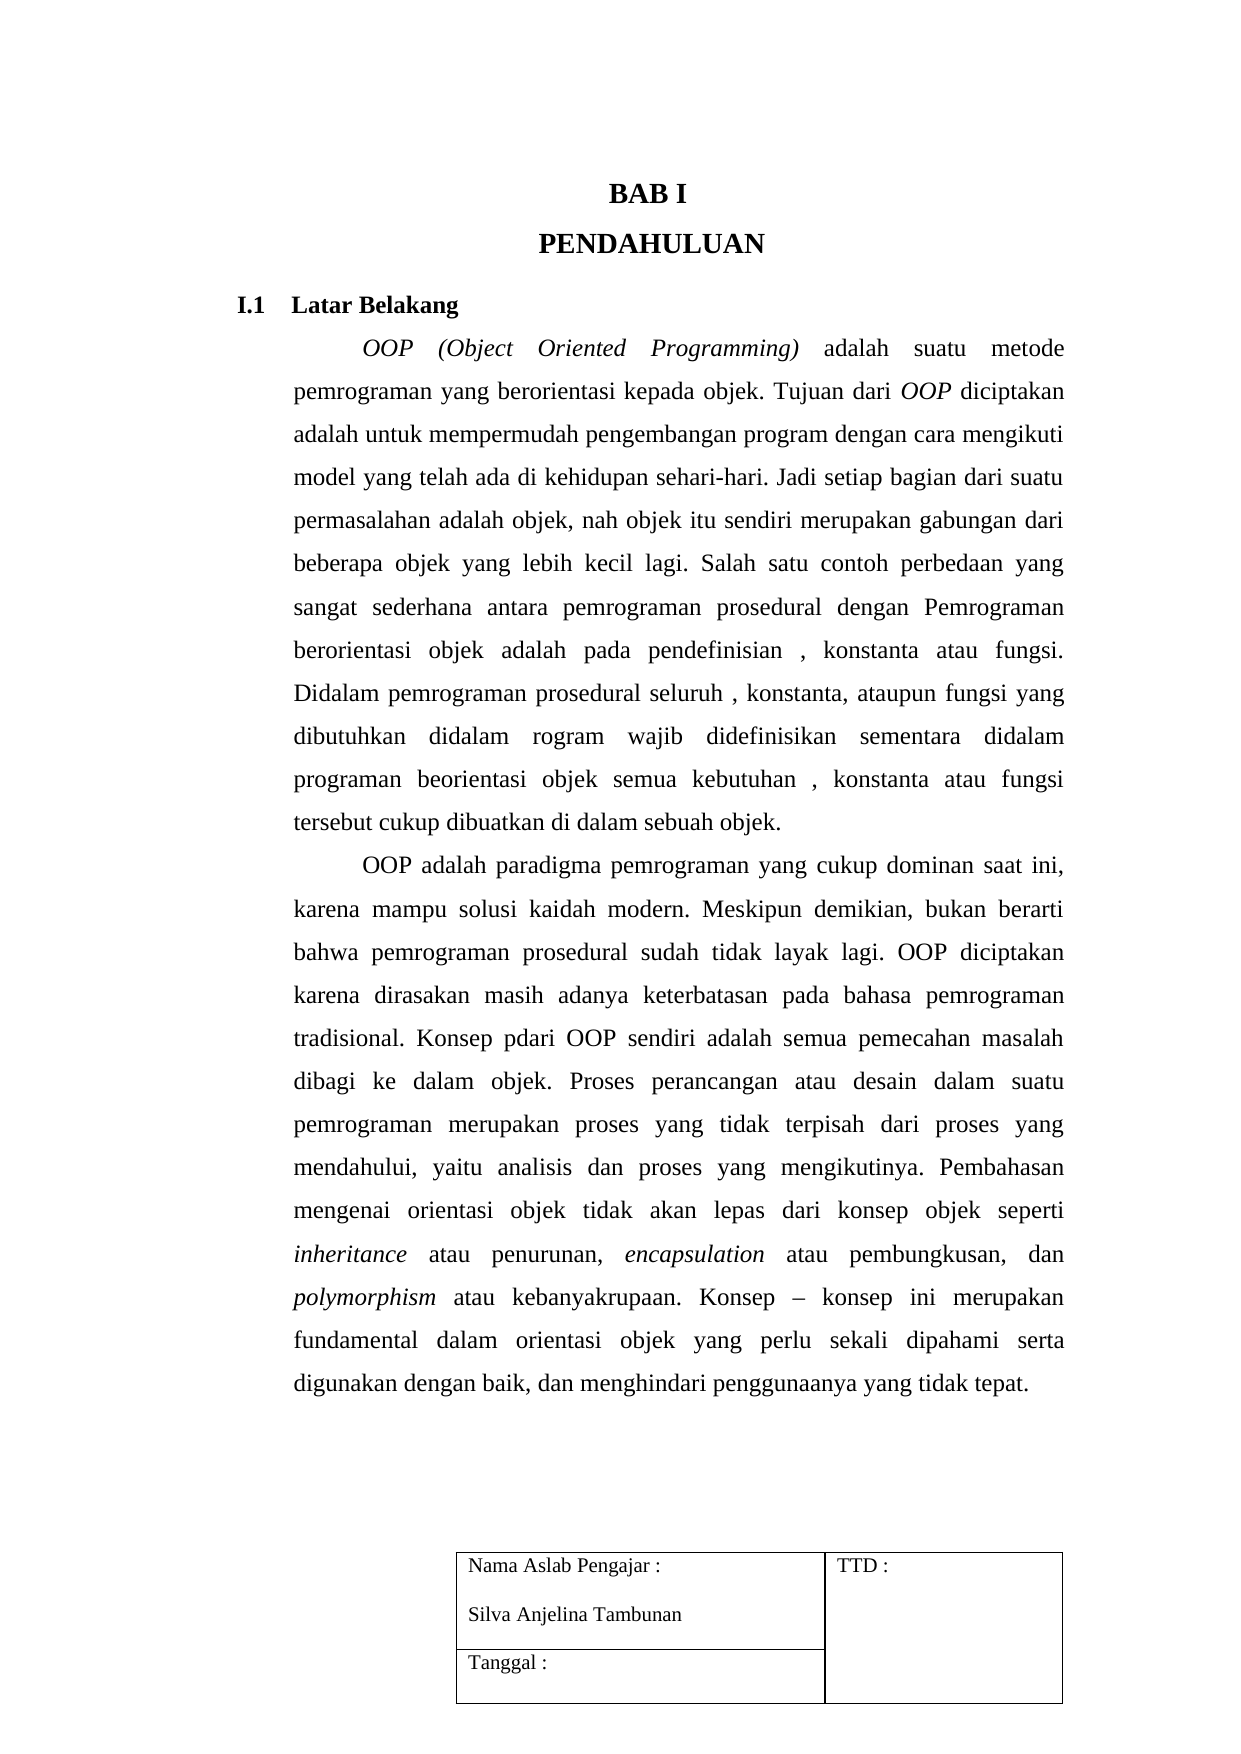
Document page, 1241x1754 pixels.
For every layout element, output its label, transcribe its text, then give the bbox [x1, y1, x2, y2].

table_header TTD : [826, 1553, 1062, 1703]
table_header Nama Aslab Pengajar : Silva Anjelina Tambunan [457, 1553, 824, 1649]
subtitle OOP adalah paradigma pemrograman yang cukup dominan saat ini, karena mampu solusi kaidah modern. Meskipun demikian, bukan berarti bahwa pemrograman prosedural sudah tidak layak lagi. OOP diciptakan karena dirasakan masih adanya keterbatasan pada bahasa pemrograman tradisional. Konsep pdari OOP sendiri adalah semua pemecahan masalah dibagi ke dalam objek. Proses perancangan atau desain dalam suatu pemrograman merupakan proses yang tidak terpisah dari proses yang mendahului, yaitu analisis dan proses yang mengikutinya. Pembahasan mengenai orientasi objek tidak akan lepas dari konsep objek seperti inheritance atau penurunan, encapsulation atau pembungkusan, dan polymorphism atau kebanyakrupaan. Konsep – konsep ini merupakan fundamental dalam orientasi objek yang perlu sekali dipahami serta digunakan dengan baik, dan menghindari penggunaanya yang tidak tepat. [293, 851, 1064, 1397]
text BAB I PENDAHULUAN [530, 176, 765, 260]
subtitle Latar Belakang [237, 290, 1088, 319]
subtitle OOP (Object Oriented Programming) adalah suatu metode pemrograman yang berorientasi kepada objek. Tujuan dari OOP diciptakan adalah untuk mempermudah pengembangan program dengan cara mengikuti model yang telah ada di kehidupan sehari-hari. Jadi setiap bagian dari suatu permasalahan adalah objek, nah objek itu sendiri merupakan gabungan dari beberapa objek yang lebih kecil lagi. Salah satu contoh perbedaan yang sangat sederhana antara pemrograman prosedural dengan Pemrograman berorientasi objek adalah pada pendefinisian , konstanta atau fungsi. Didalam pemrograman prosedural seluruh , konstanta, ataupun fungsi yang dibutuhkan didalam rogram wajib didefinisikan sementara didalam programan beorientasi objek semua kebutuhan , konstanta atau fungsi tersebut cukup dibuatkan di dalam sebuah objek. [293, 333, 1064, 836]
table_cell Tanggal : [457, 1650, 824, 1703]
